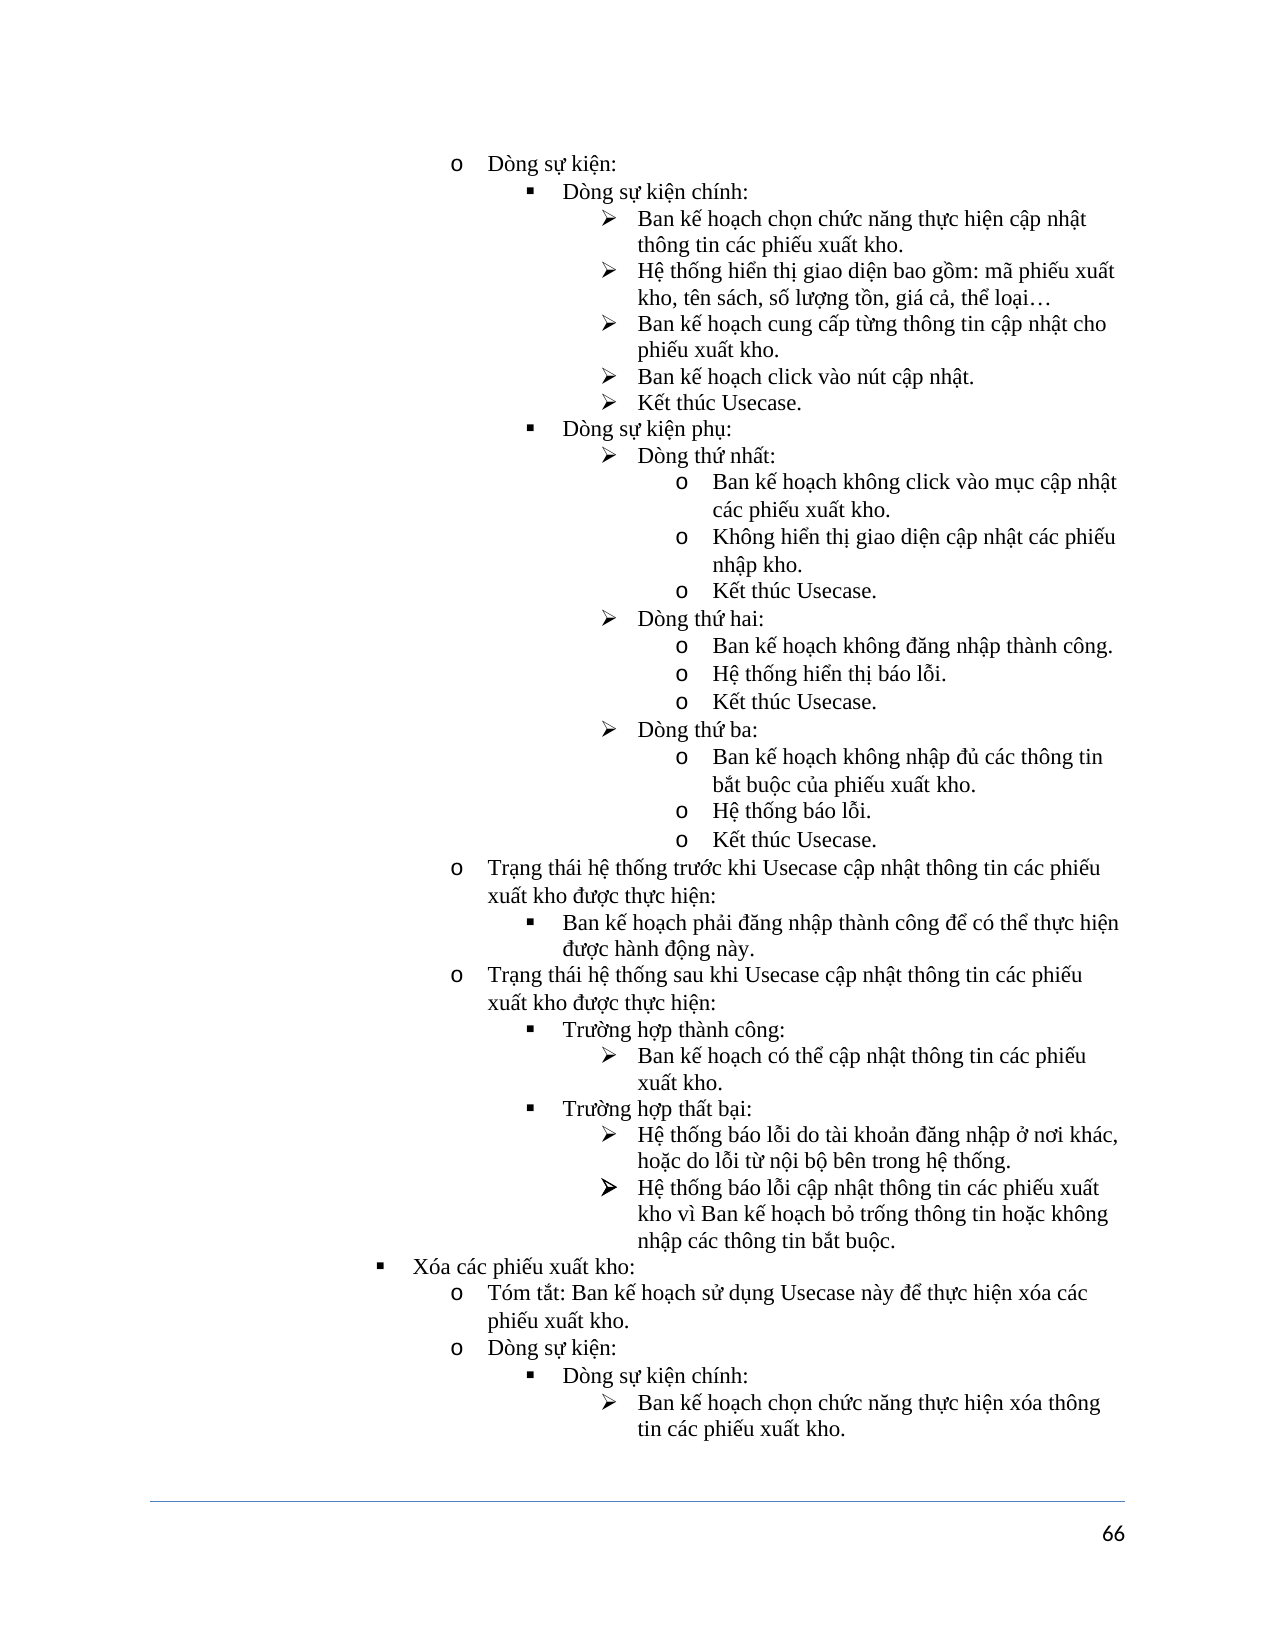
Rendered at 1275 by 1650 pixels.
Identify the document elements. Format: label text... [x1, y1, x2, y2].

list Kết thúc Usecase. [675, 826, 1125, 854]
list Trạng thái hệ thống sau khi Usecase cập nhật thông tin các phiếu xuất kho được thực hiện: [450, 961, 1125, 1016]
list Ban kế hoạch có thể cập nhật thông tin các phiếu xuất kho. [600, 1042, 1125, 1095]
list Hệ thống báo lỗi cập nhật thông tin các phiếu xuất kho vì Ban kế hoạch bỏ trống thông tin hoặc không nhập các thông tin bắt buộc. [600, 1174, 1125, 1253]
list Hệ thống hiển thị báo lỗi. [675, 660, 1125, 688]
list Trường hợp thất bại: [525, 1095, 1125, 1121]
list Không hiển thị giao diện cập nhật các phiếu nhập kho. [675, 523, 1125, 577]
list Ban kế hoạch chọn chức năng thực hiện xóa thông tin các phiếu xuất kho. [600, 1388, 1125, 1441]
list Xóa các phiếu xuất kho: [375, 1253, 1125, 1279]
list Hệ thống báo lỗi do tài khoản đăng nhập ở nơi khác, hoặc do lỗi từ nội bộ bên trong hệ thống. [600, 1121, 1125, 1174]
list Ban kế hoạch không click vào mục cập nhật các phiếu xuất kho. [675, 468, 1125, 523]
list Trường hợp thành công: [525, 1016, 1125, 1042]
list Ban kế hoạch không đăng nhập thành công. [675, 632, 1125, 660]
list Ban kế hoạch chọn chức năng thực hiện cập nhật thông tin các phiếu xuất kho. [600, 204, 1125, 257]
list Kết thúc Usecase. [600, 389, 1125, 415]
list Hệ thống hiển thị giao diện bao gồm: mã phiếu xuất kho, tên sách, số lượng tồn, giá cả, thể loại… [600, 257, 1125, 310]
list Dòng sự kiện chính: [525, 1362, 1125, 1388]
list Dòng thứ ba: [600, 717, 1125, 743]
list Kết thúc Usecase. [675, 688, 1125, 717]
list Dòng sự kiện: [450, 1334, 1125, 1362]
list Ban kế hoạch không nhập đủ các thông tin bắt buộc của phiếu xuất kho. [675, 743, 1125, 797]
list Dòng sự kiện: [450, 150, 1125, 178]
list Dòng sự kiện phụ: [525, 415, 1125, 442]
list Trạng thái hệ thống trước khi Usecase cập nhật thông tin các phiếu xuất kho được thực hiện: [450, 854, 1125, 908]
list Kết thúc Usecase. [675, 577, 1125, 606]
list Dòng thứ nhất: [600, 442, 1125, 468]
list Ban kế hoạch cung cấp từng thông tin cập nhật cho phiếu xuất kho. [600, 310, 1125, 363]
list Hệ thống báo lỗi. [675, 797, 1125, 826]
list Dòng thứ hai: [600, 606, 1125, 632]
list Dòng sự kiện chính: [525, 178, 1125, 204]
list Ban kế hoạch phải đăng nhập thành công để có thể thực hiện được hành động này. [525, 908, 1125, 961]
list Tóm tắt: Ban kế hoạch sử dụng Usecase này để thực hiện xóa các phiếu xuất kho. [450, 1279, 1125, 1334]
list Ban kế hoạch click vào nút cập nhật. [600, 363, 1125, 389]
